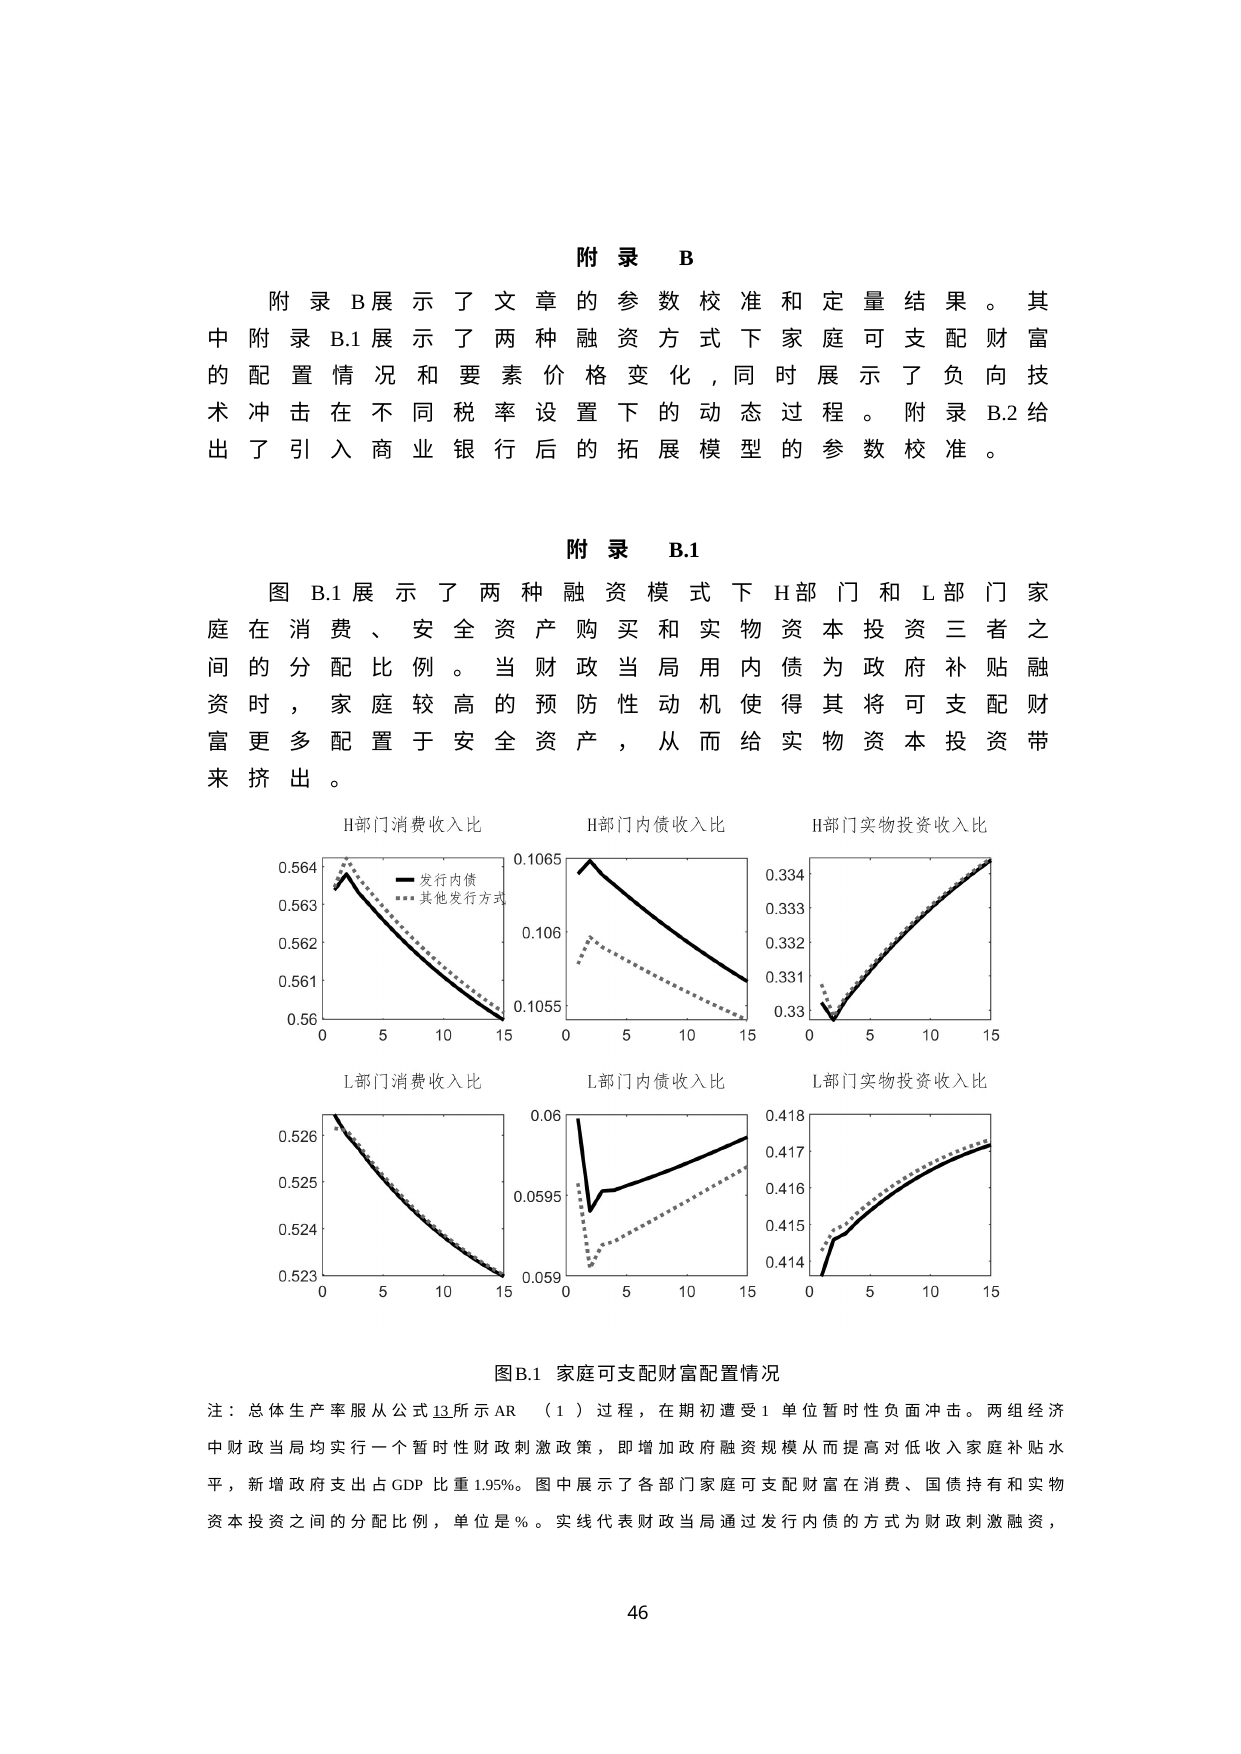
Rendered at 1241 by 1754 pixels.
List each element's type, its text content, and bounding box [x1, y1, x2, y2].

picture [206, 795, 1073, 1336]
text 附录B展示了文章的参数校准和定量结果。其中附录B.1展示了两种融资方式下家庭可支配财富的配置情况和要素价格变化,同时展示了负向技术冲击在不同税率设置下的动态过程。附录B.2给出了引入商业银行后的拓展模型的参数校准。 [207, 281, 1069, 467]
text 图B.1展示了两种融资模式下H部门和L部门家庭在消费、安全资产购买和实物资本投资三者之间的分配比例。当财政当局用内债为政府补贴融资时，家庭较高的预防性动机使得其将可支配财富更多配置于安全资产，从而给实物资本投资带来挤出。 [207, 573, 1069, 795]
title 附录 B.1 [207, 529, 1069, 566]
title 附录 B [207, 238, 1069, 275]
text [207, 1391, 1069, 1539]
text 图B.1 家庭可支配财富配置情况 [207, 1353, 1069, 1391]
